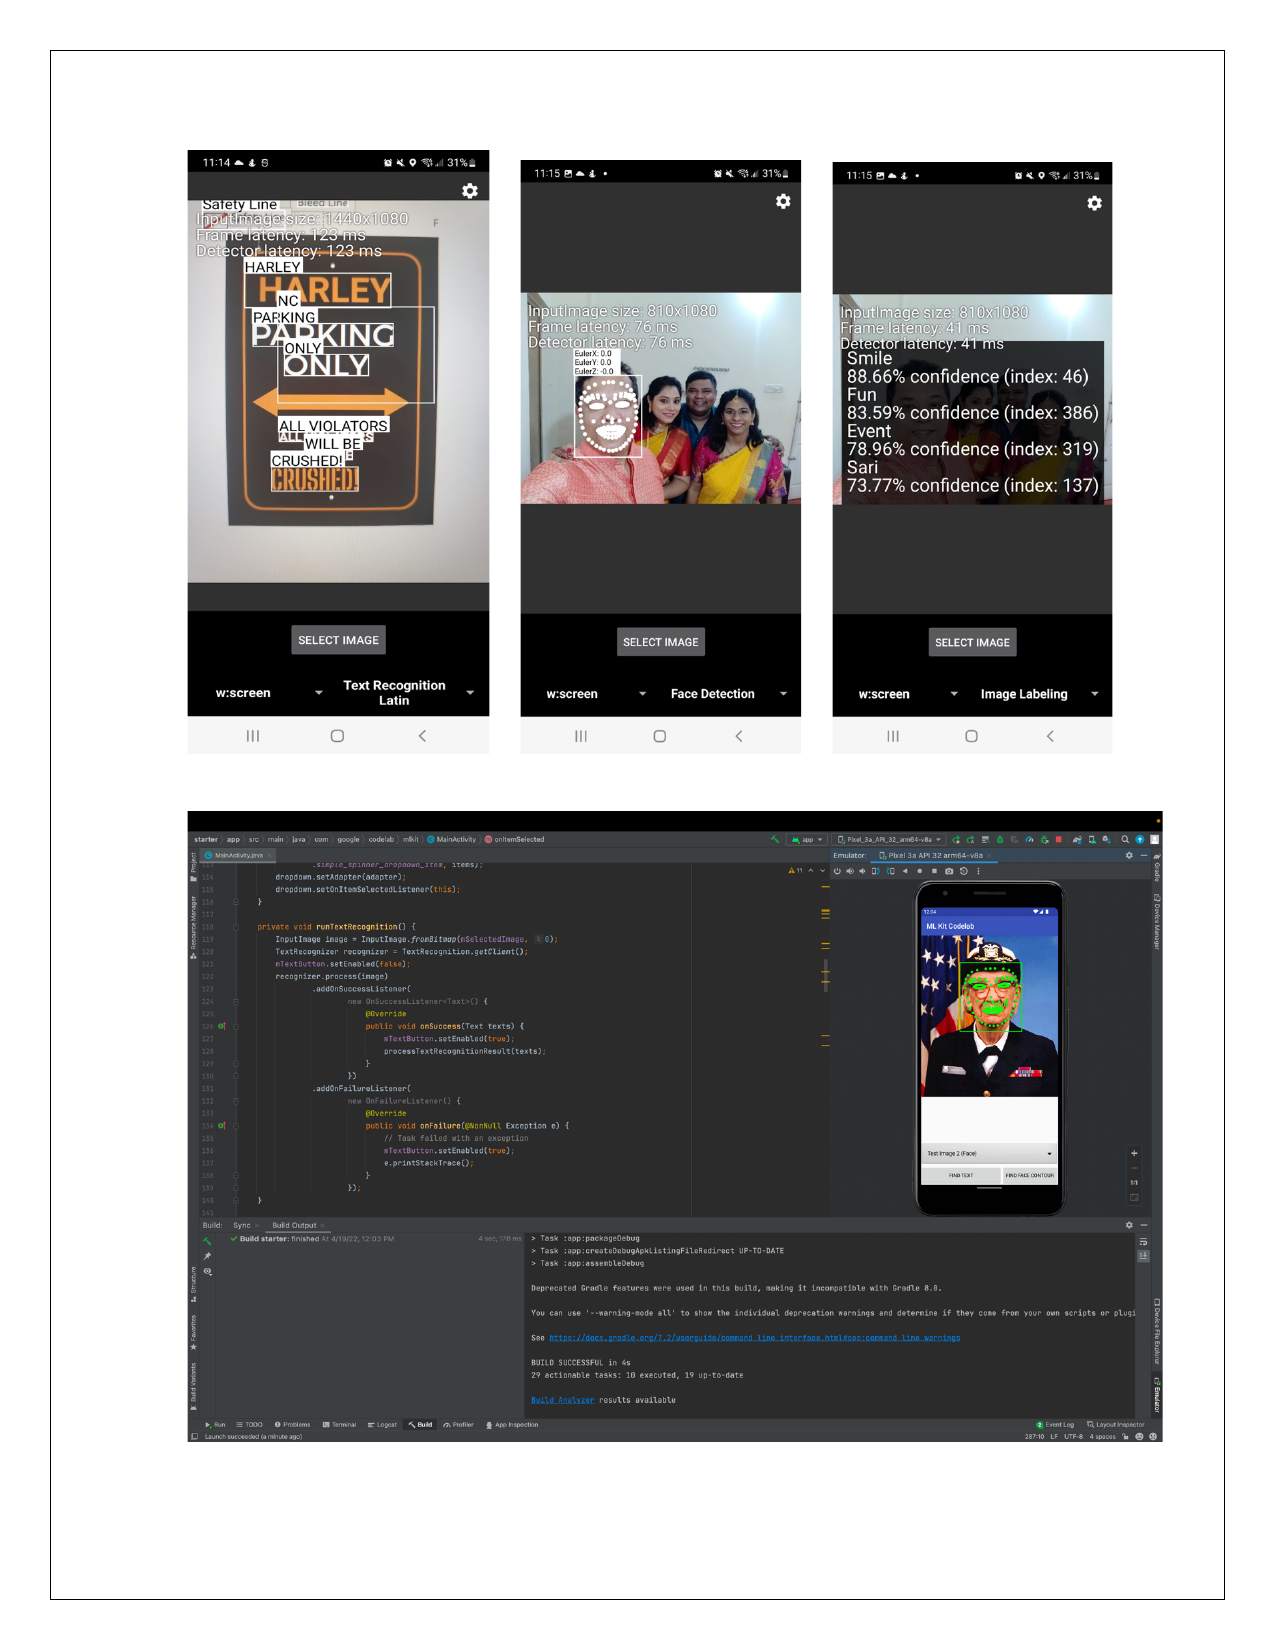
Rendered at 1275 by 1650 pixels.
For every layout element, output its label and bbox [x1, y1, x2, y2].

picture [520, 160, 802, 754]
picture [832, 162, 1113, 754]
picture [187, 811, 1163, 1442]
picture [187, 150, 490, 754]
